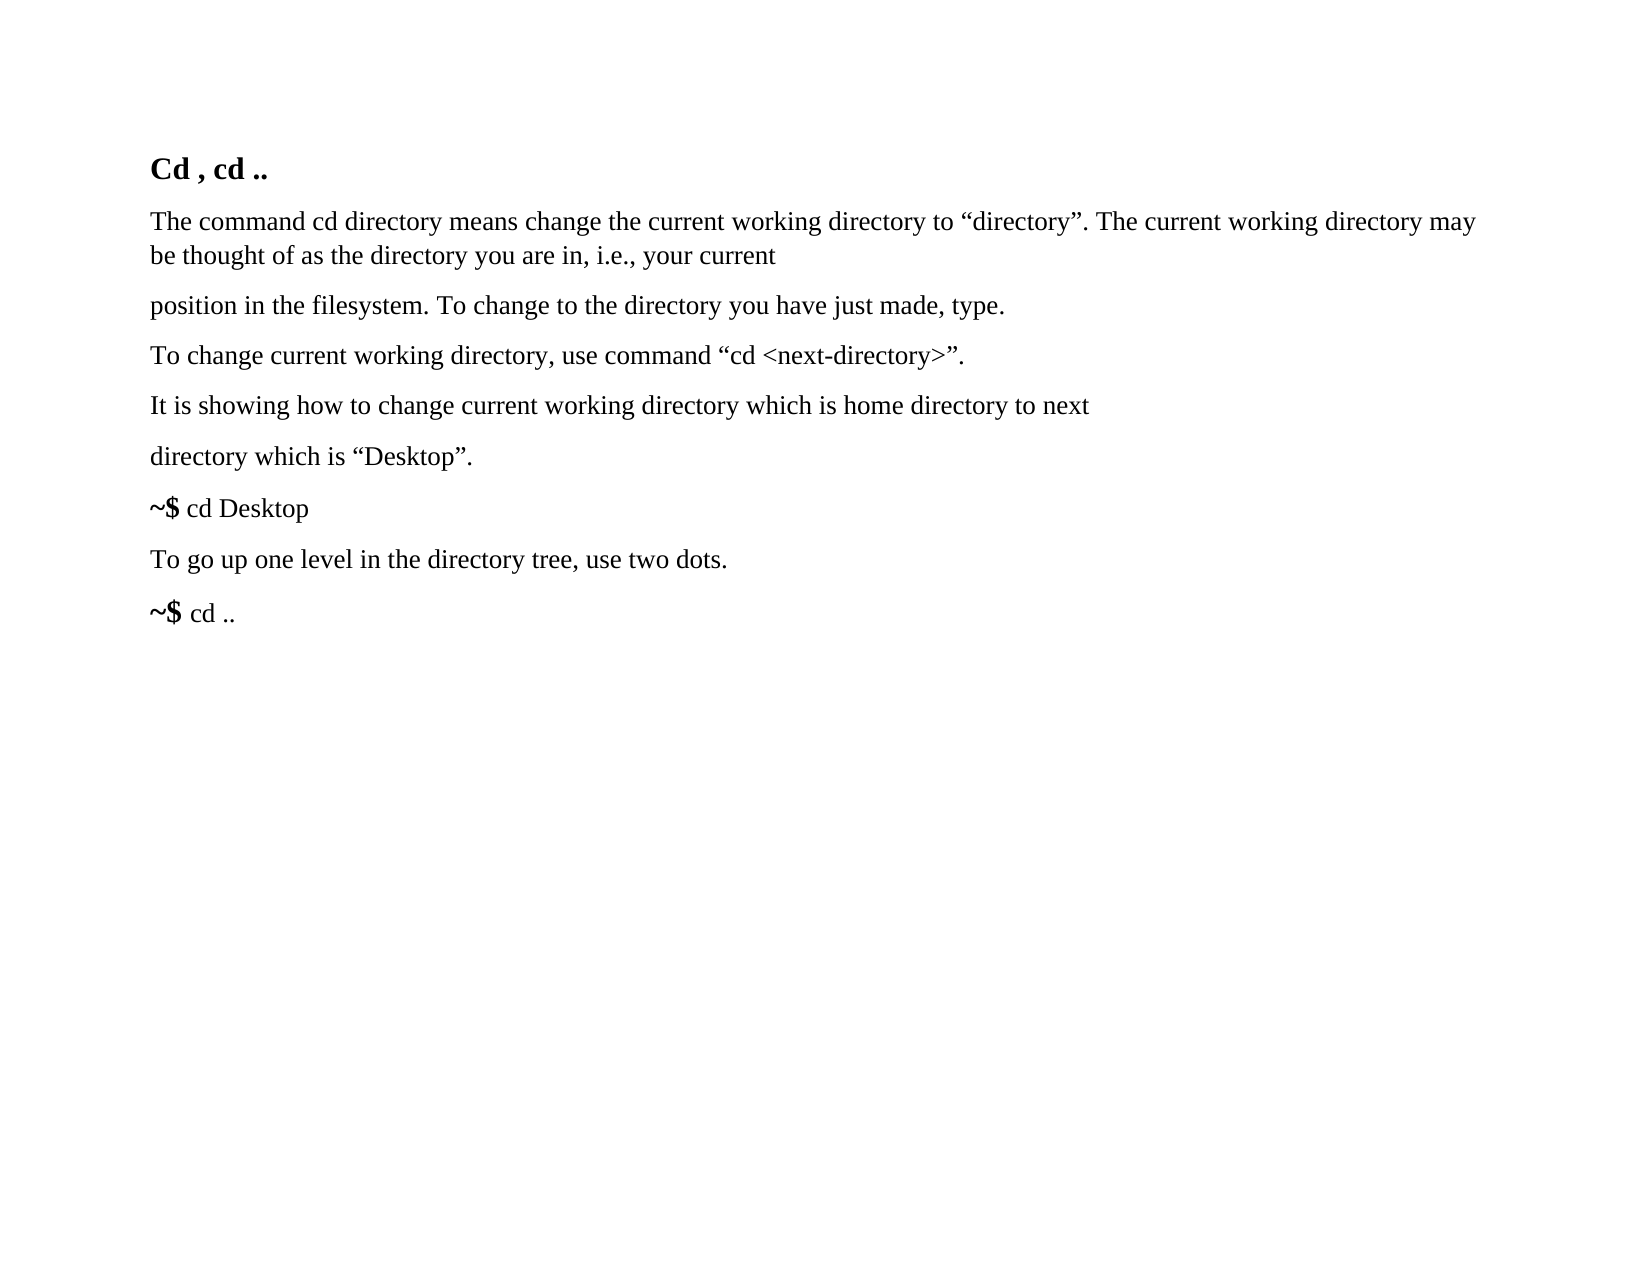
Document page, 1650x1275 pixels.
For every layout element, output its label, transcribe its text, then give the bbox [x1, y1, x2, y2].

text ~$ cd .. [150, 593, 1500, 629]
text position in the filesystem. To change to the directory you have just made, type. [150, 289, 1500, 320]
text It is showing how to change current working directory which is home directory to next [150, 389, 1500, 421]
text ~$ cd Desktop [150, 490, 1500, 523]
text To change current working directory, use command “cd <next-directory>”. [150, 339, 1500, 371]
text directory which is “Desktop”. [150, 440, 1500, 471]
text Cd , cd .. [150, 150, 1500, 186]
text To go up one level in the directory tree, use two dots. [150, 543, 1500, 574]
text The command cd directory means change the current working directory to “directory”. The current working directory may be thought of as the directory you are in, i.e., your current [150, 205, 1500, 270]
